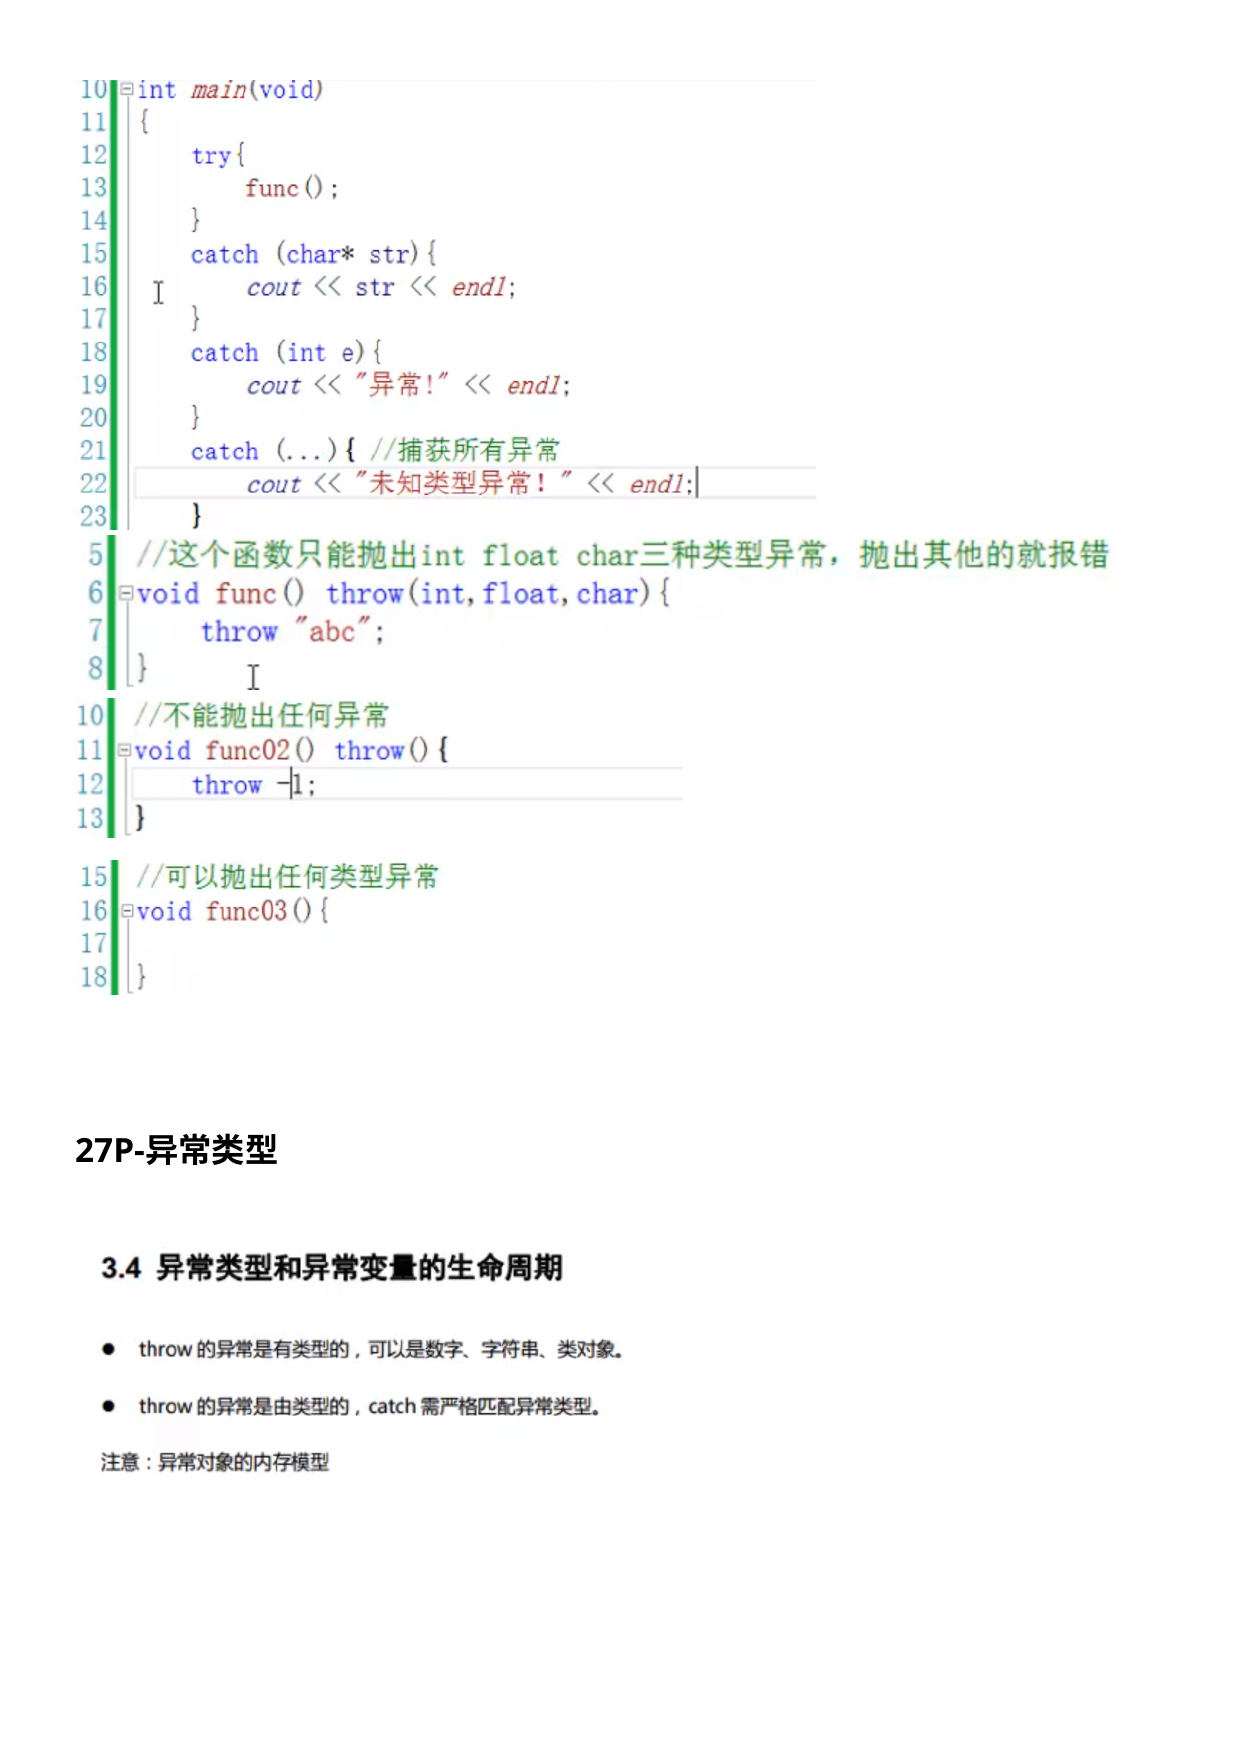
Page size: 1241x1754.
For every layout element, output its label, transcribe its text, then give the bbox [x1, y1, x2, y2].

subtitle 27P-异常类型 [75, 1115, 1165, 1180]
picture [75, 535, 1166, 690]
picture [75, 80, 817, 530]
picture [75, 698, 683, 838]
picture [75, 860, 766, 995]
picture [75, 1242, 829, 1473]
